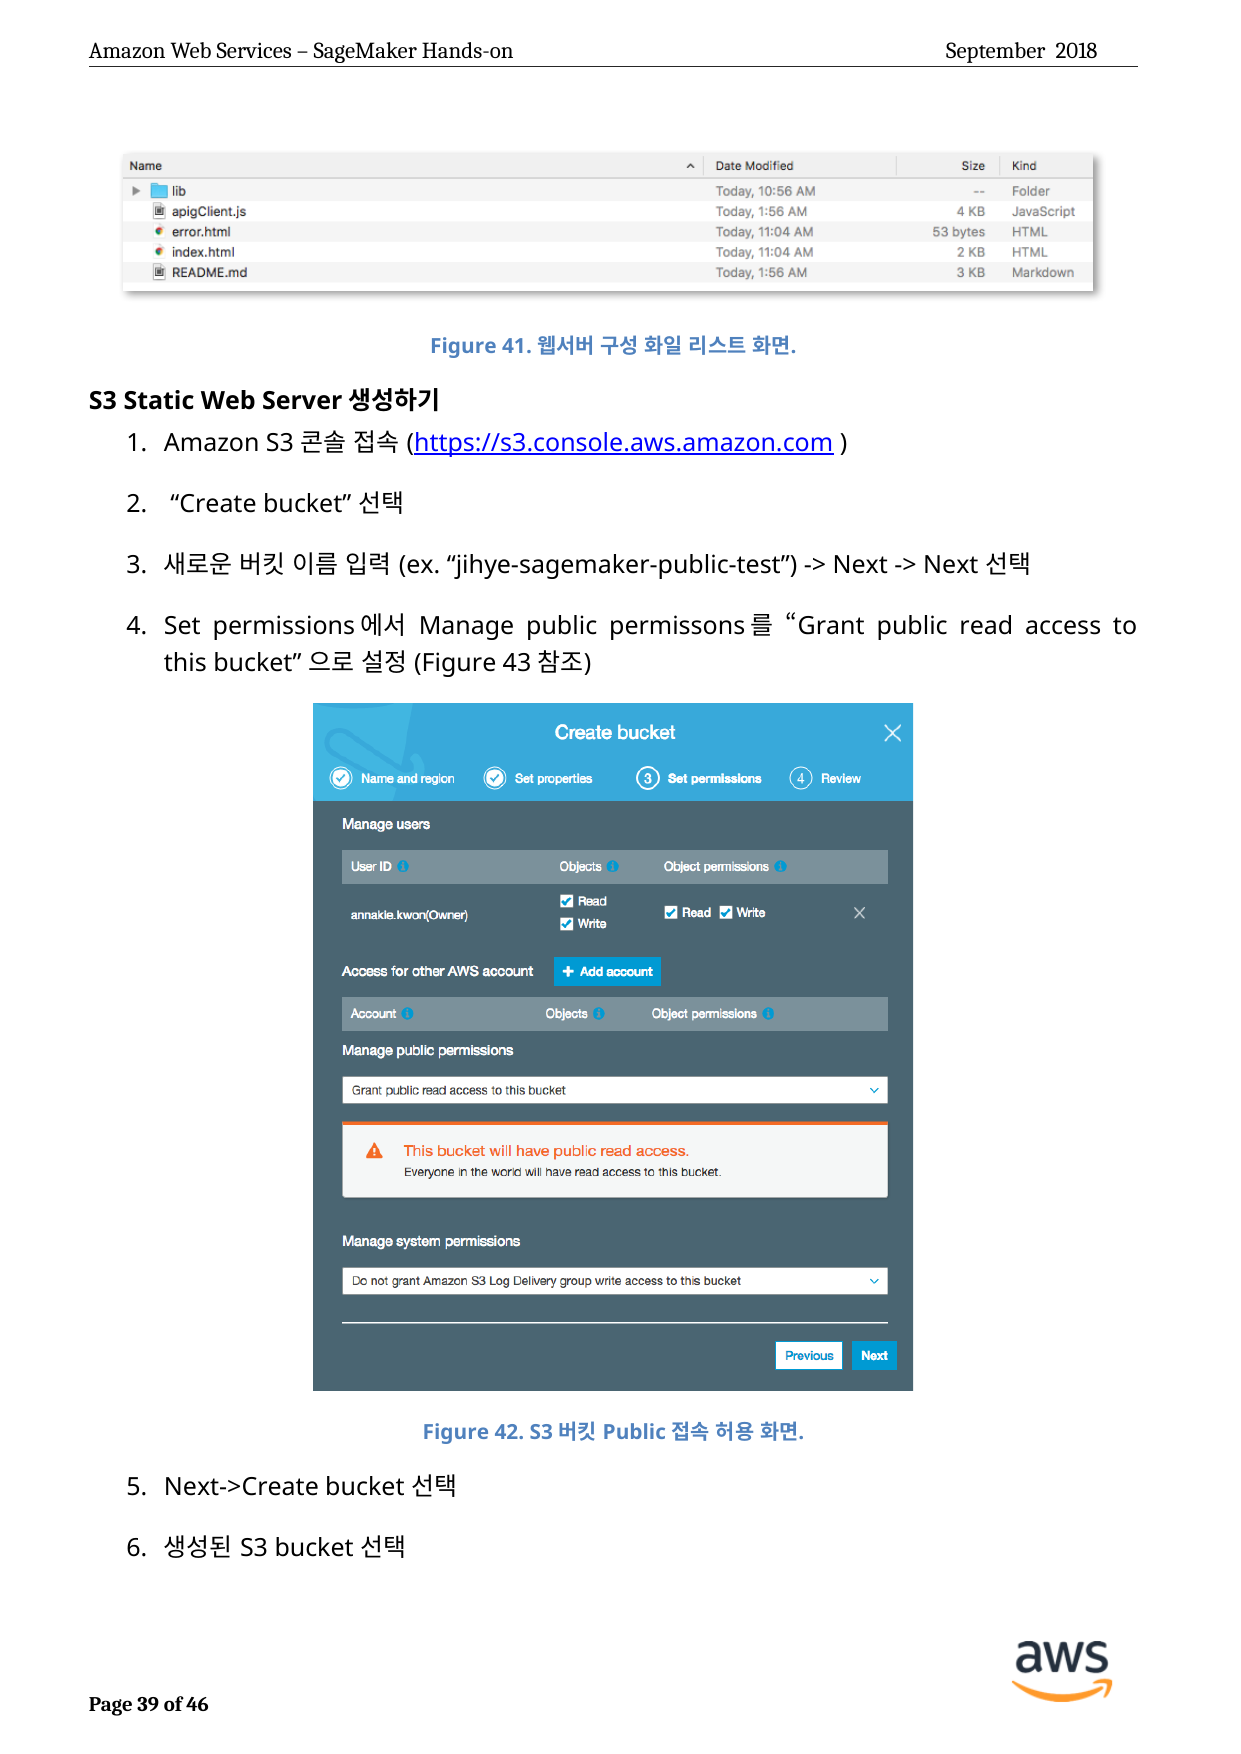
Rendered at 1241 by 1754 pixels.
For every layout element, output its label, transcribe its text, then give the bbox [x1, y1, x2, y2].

text Figure 41. 웹서버 구성 화일 리스트 화면. [89, 329, 1138, 359]
list 새로운 버킷 이름 입력 (ex. “jihye-sagemaker-public-test”) -> Next -> Next 선택 [126, 544, 1138, 581]
list Next->Create bucket 선택 [126, 1467, 1138, 1503]
list Amazon S3 콘솔 접속 (https://s3.console.aws.amazon.com ) [126, 422, 1138, 458]
list 생성된 S3 bucket 선택 [126, 1528, 1138, 1564]
list Set permissions에서 Manage public permissons를 “Grant public read access to this bucket” 으로 설정 (Figure 43 참조) [126, 606, 1138, 678]
subtitle S3 Static Web Server 생성하기 [89, 380, 1138, 417]
picture [313, 703, 914, 1391]
picture [123, 154, 1093, 291]
picture [1001, 1630, 1121, 1712]
text Figure 42. S3 버킷 Public 접속 허용 화면. [89, 1415, 1138, 1446]
list “Create bucket” 선택 [126, 483, 1138, 519]
